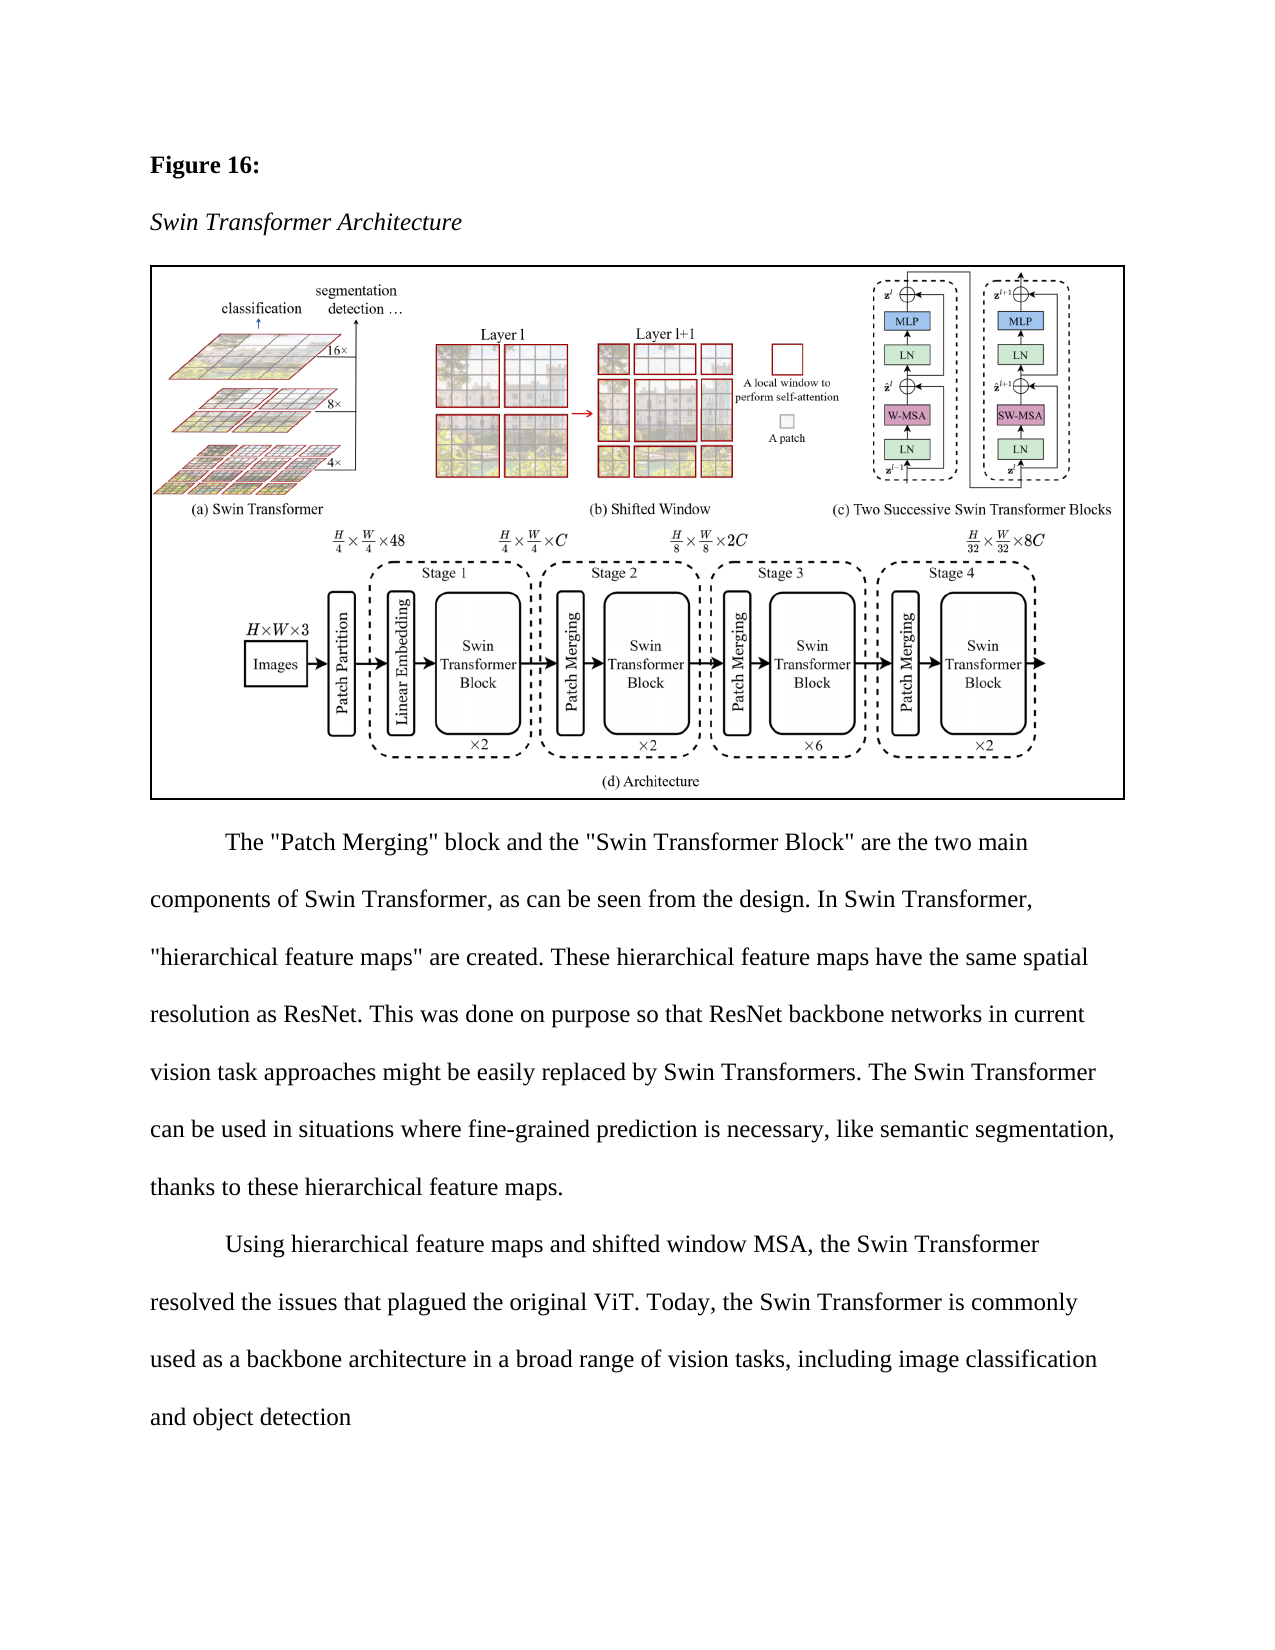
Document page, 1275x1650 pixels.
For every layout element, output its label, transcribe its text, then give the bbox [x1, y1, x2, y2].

text Figure 16: [150, 150, 1125, 179]
text Using hierarchical feature maps and shifted window MSA, the Swin Transformer resolved the issues that plagued the original ViT. Today, the Swin Transformer is commonly used as a backbone architecture in a broad range of vision tasks, including image classification and object detection [150, 1229, 1125, 1431]
text Swin Transformer Architecture [150, 207, 1125, 236]
text The "Patch Merging" block and the "Swin Transformer Block" are the two main components of Swin Transformer, as can be seen from the design. In Swin Transformer, "hierarchical feature maps" are created. These hierarchical feature maps have the same spatial resolution as ResNet. This was done on purpose so that ResNet backbone networks in current vision task approaches might be easily replaced by Swin Transformers. The Swin Transformer can be used in situations where fine-grained prediction is necessary, like semantic segmentation, thanks to these hierarchical feature maps. [150, 827, 1125, 1201]
picture [152, 267, 1123, 798]
